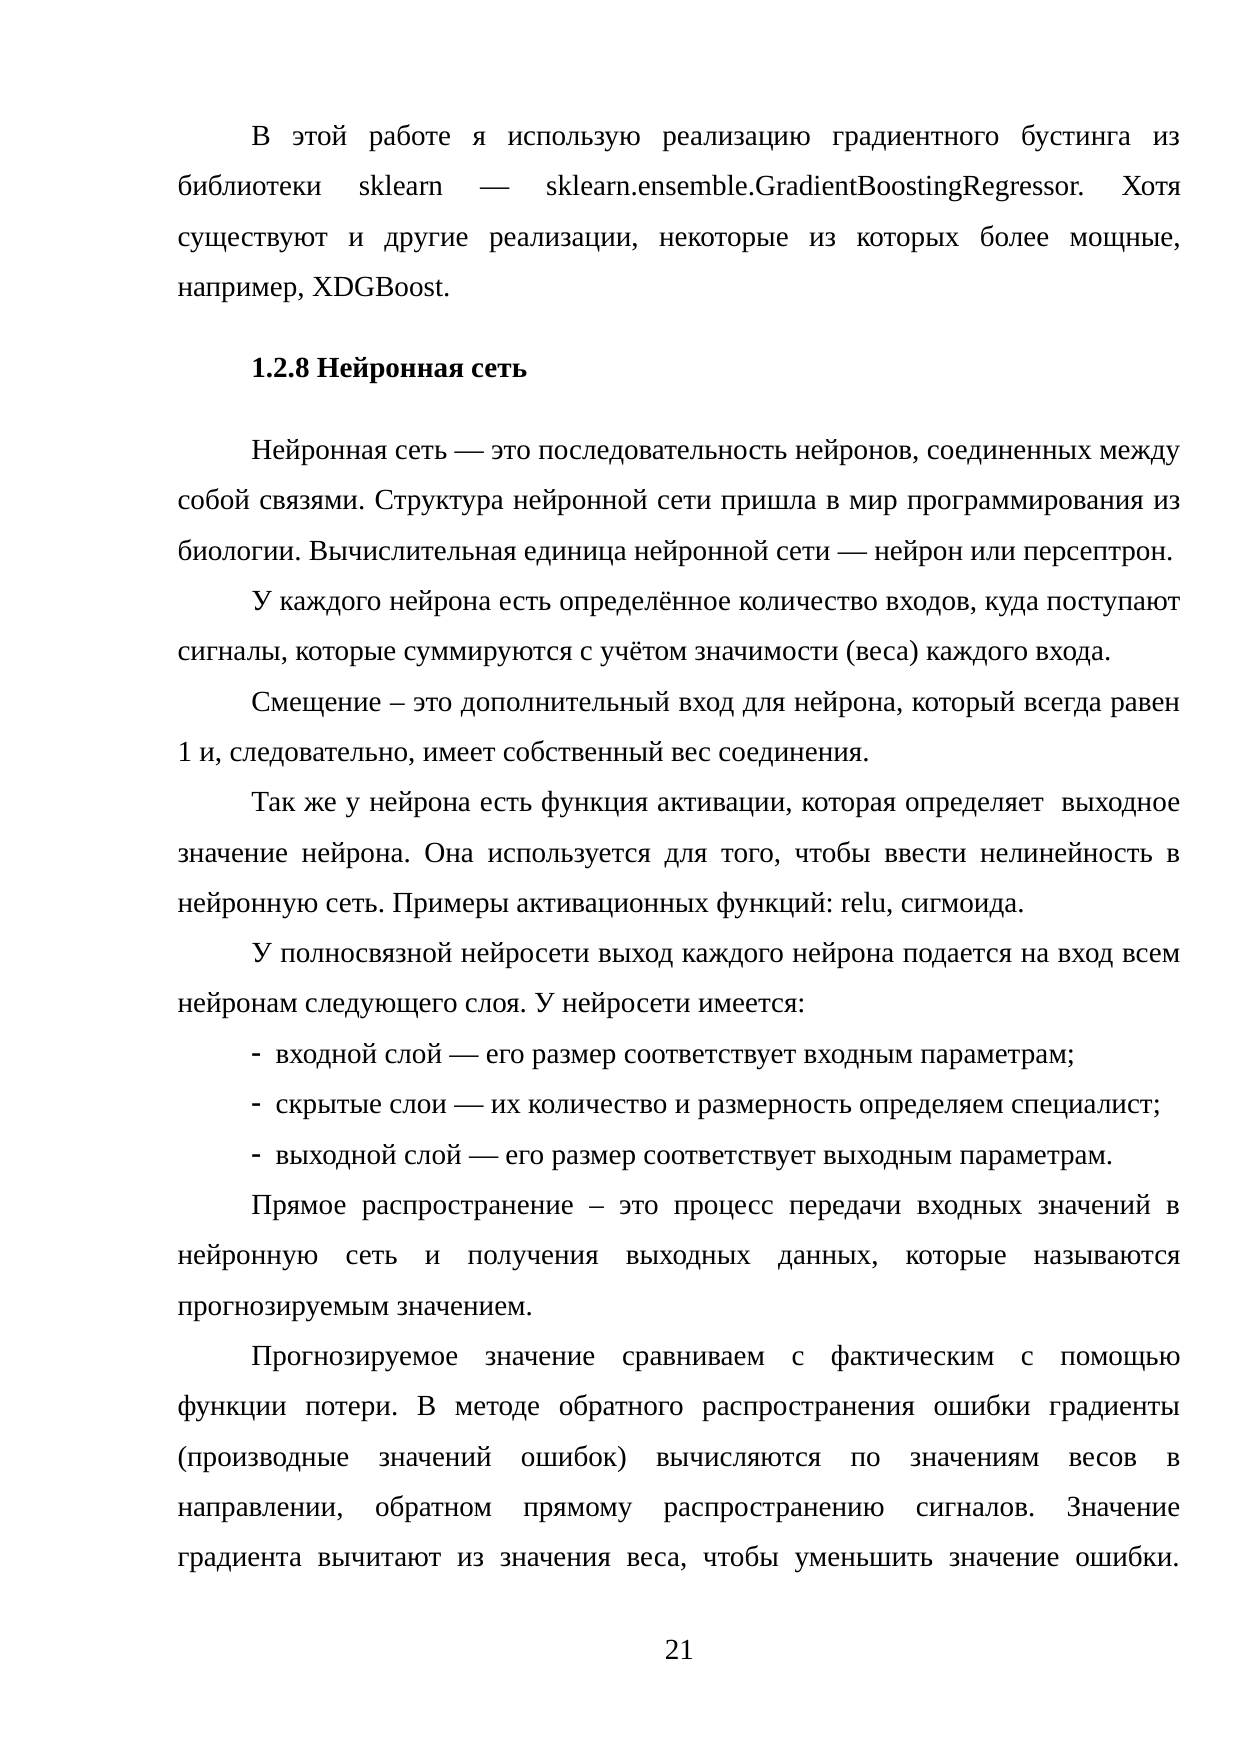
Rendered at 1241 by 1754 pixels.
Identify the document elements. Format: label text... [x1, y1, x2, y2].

text В этой работе я использую реализацию градиентного бустинга из библиотеки sklearn — sklearn.ensemble.GradientBoostingRegressor. Хотя существуют и другие реализации, некоторые из которых более мощные, например, XDGBoost. [177, 118, 1181, 303]
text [177, 1338, 1181, 1573]
text Смещение – это дополнительный вход для нейрона, который всегда равен 1 и, следовательно, имеет собственный вес соединения. [177, 684, 1181, 768]
subtitle 1.2.8 Нейронная сеть [177, 351, 1181, 384]
text Так же у нейрона есть функция активации, которая определяет выходное значение нейрона. Она используется для того, чтобы ввести нелинейность в нейронную сеть. Примеры активационных функций: relu, сигмоида. [177, 784, 1181, 918]
text Нейронная сеть — это последовательность нейронов, соединенных между собой связями. Структура нейронной сети пришла в мир программирования из биологии. Вычислительная единица нейронной сети — нейрон или персептрон. [177, 432, 1181, 566]
list выходной слой — его размер соответствует выходным параметрам. [195, 1137, 1181, 1170]
text У полносвязной нейросети выход каждого нейрона подается на вход всем нейронам следующего слоя. У нейросети имеется: [177, 935, 1181, 1019]
list скрытые слои — их количество и размерность определяем специалист; [195, 1086, 1181, 1120]
text Прямое распространение – это процесс передачи входных значений в нейронную сеть и получения выходных данных, которые называются прогнозируемым значением. [177, 1187, 1181, 1321]
list входной слой — его размер соответствует входным параметрам; [195, 1036, 1181, 1069]
text У каждого нейрона есть определённое количество входов, куда поступают сигналы, которые суммируются с учётом значимости (веса) каждого входа. [177, 583, 1181, 667]
